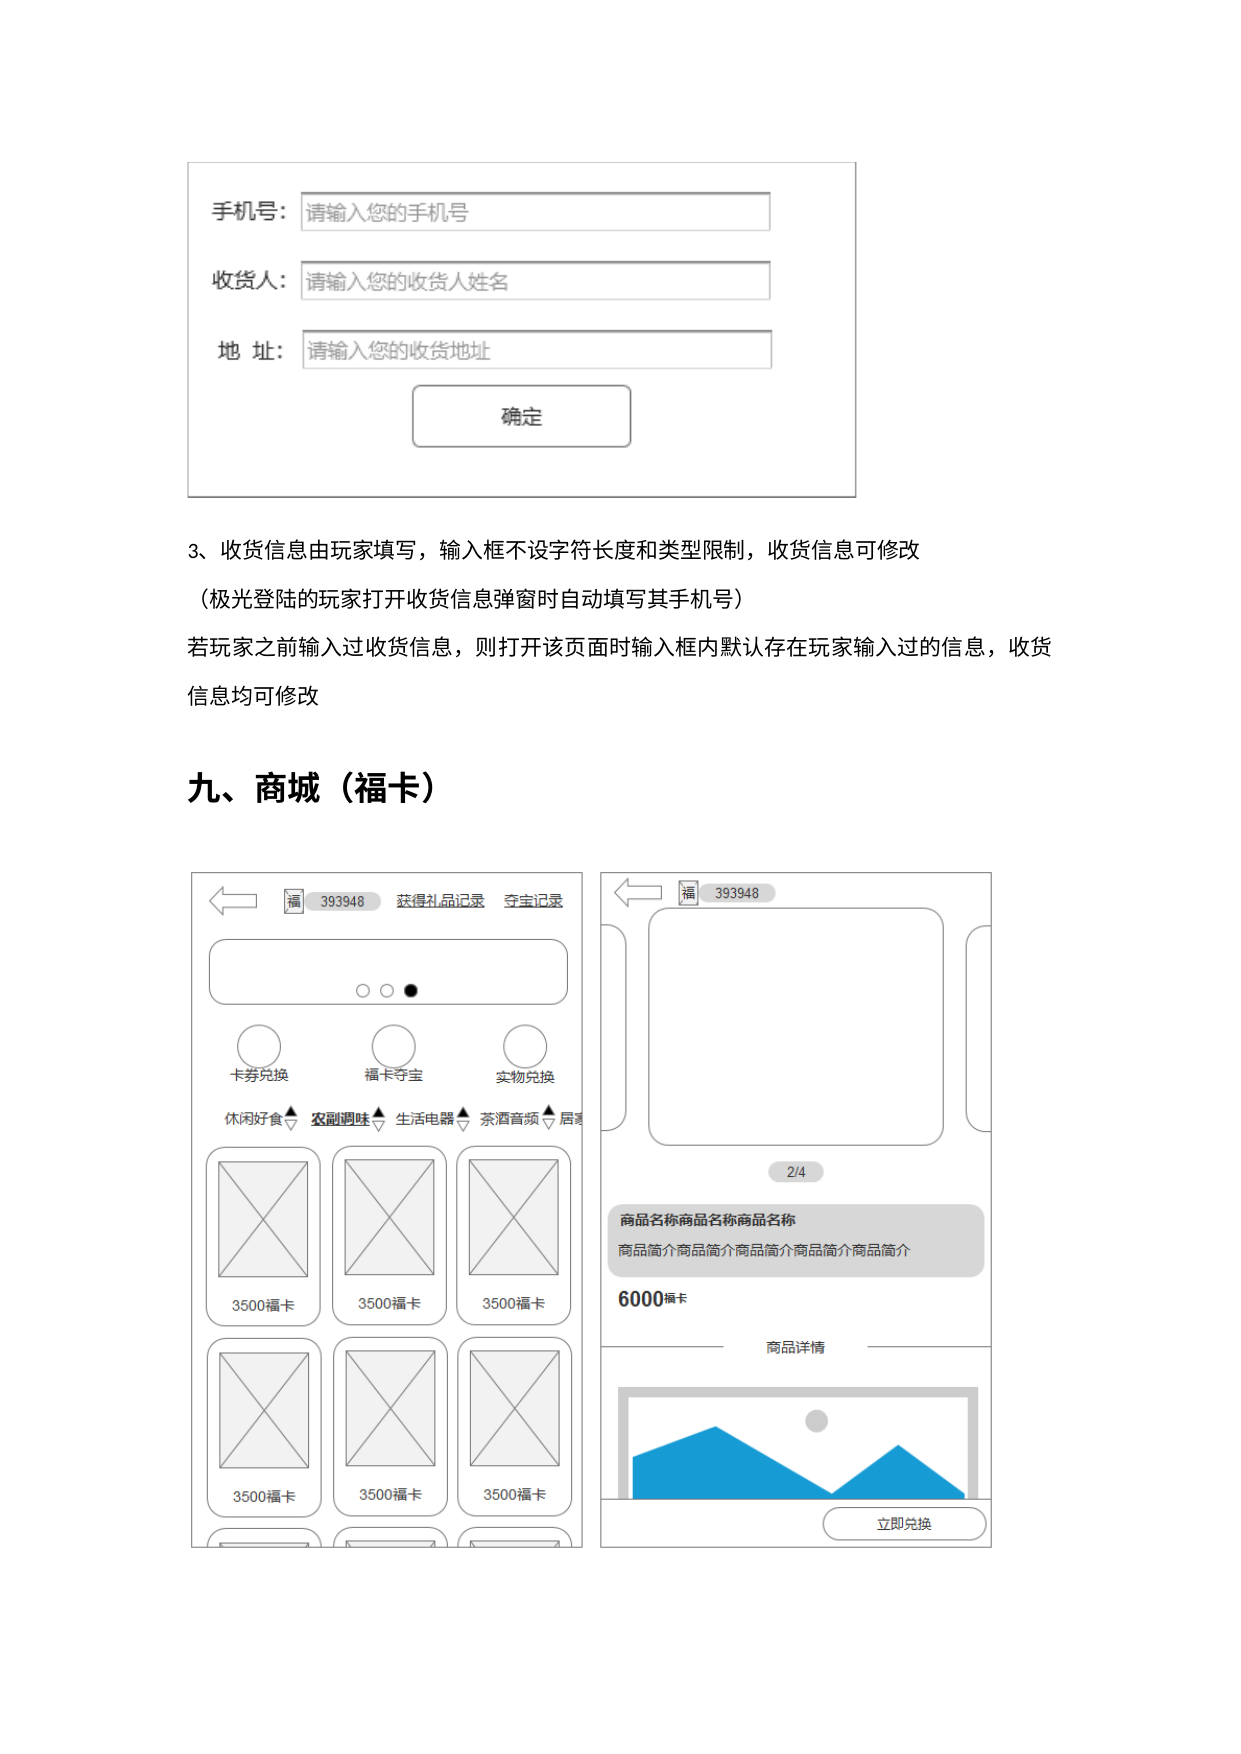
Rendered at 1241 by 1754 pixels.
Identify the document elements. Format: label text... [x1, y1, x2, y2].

picture [187, 869, 997, 1553]
list 若玩家之前输入过收货信息，则打开该页面时输入框内默认存在玩家输入过的信息，收货信息均可修改 [187, 629, 1053, 711]
list 收货信息由玩家填写，输入框不设字符长度和类型限制，收货信息可修改 [187, 533, 1053, 565]
list （极光登陆的玩家打开收货信息弹窗时自动填写其手机号） [187, 581, 1053, 614]
subtitle 九、商城（福卡） [187, 754, 1053, 819]
picture [187, 162, 857, 498]
